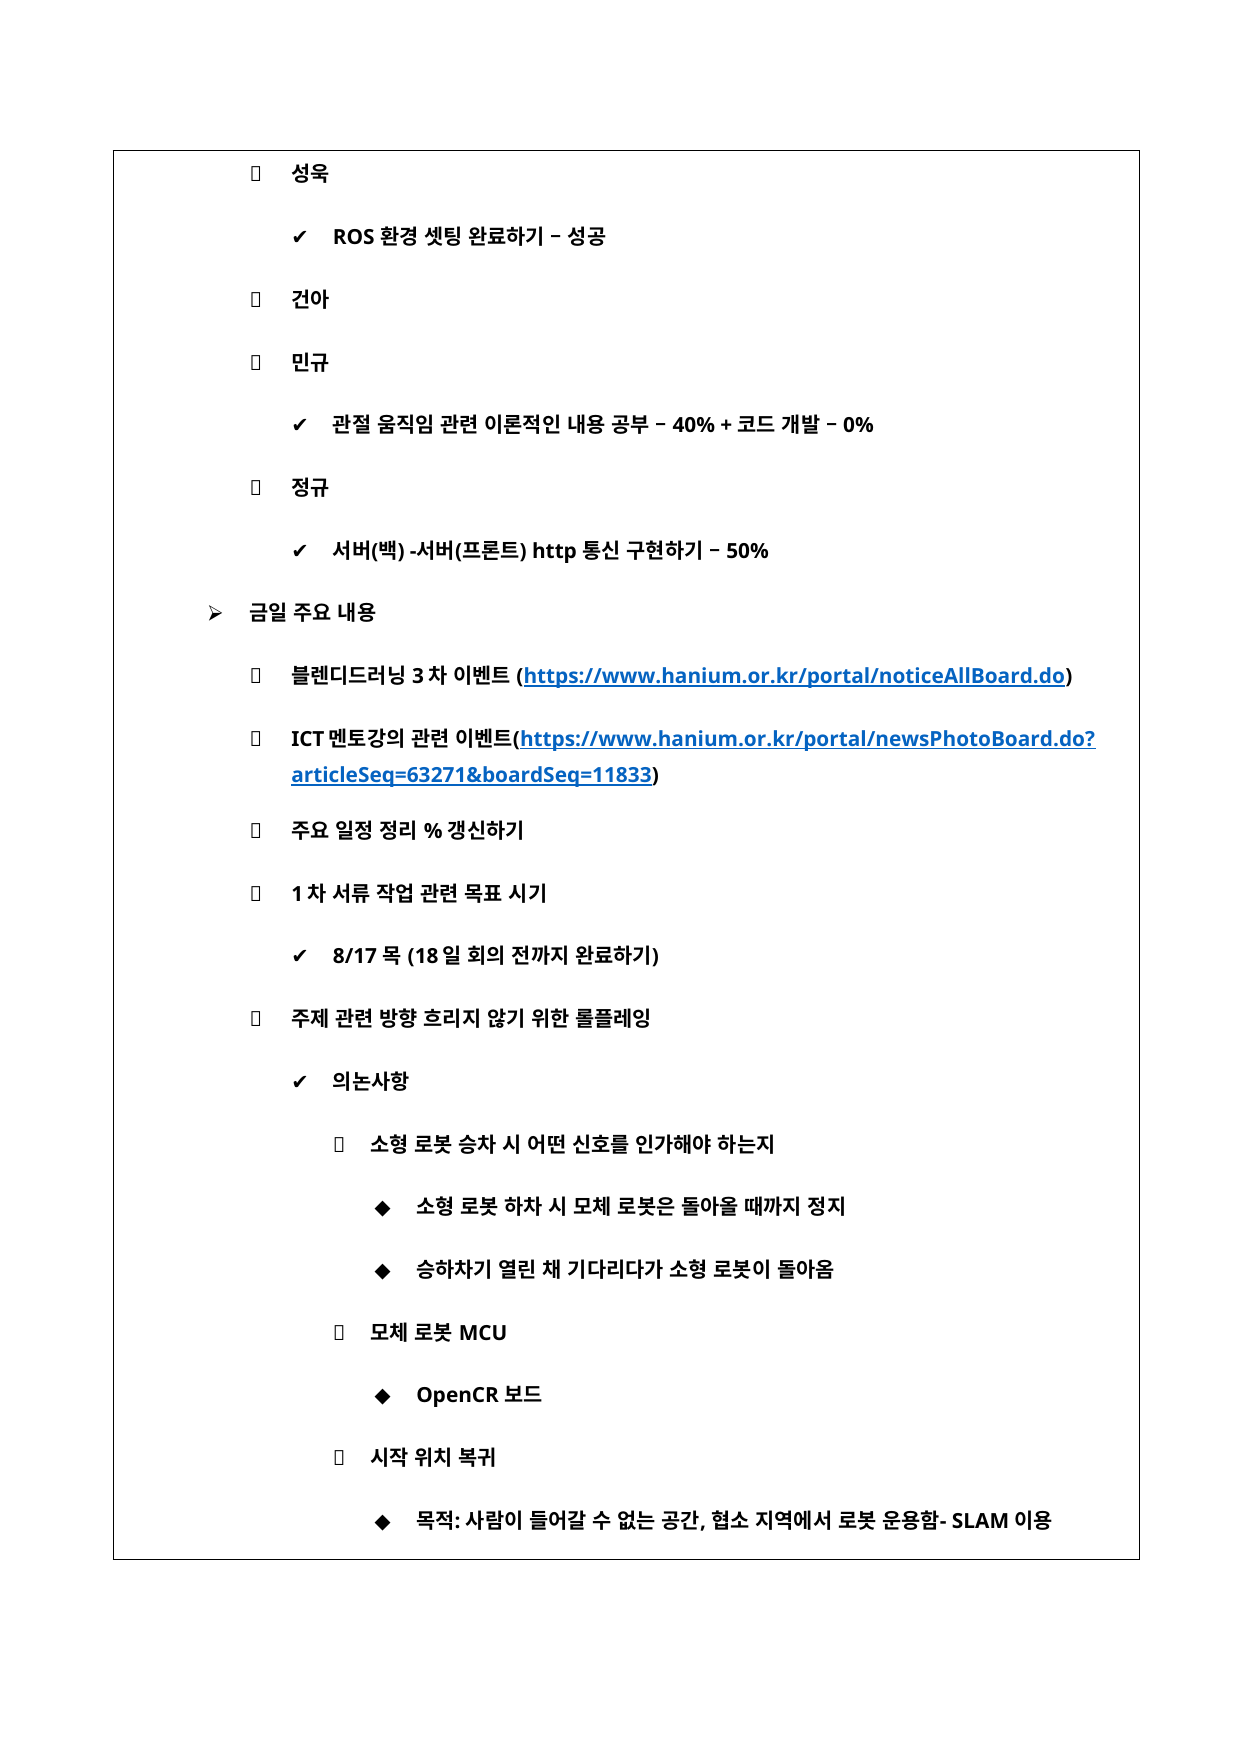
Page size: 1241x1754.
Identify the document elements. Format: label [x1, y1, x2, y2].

table_cell [114, 151, 1139, 1559]
